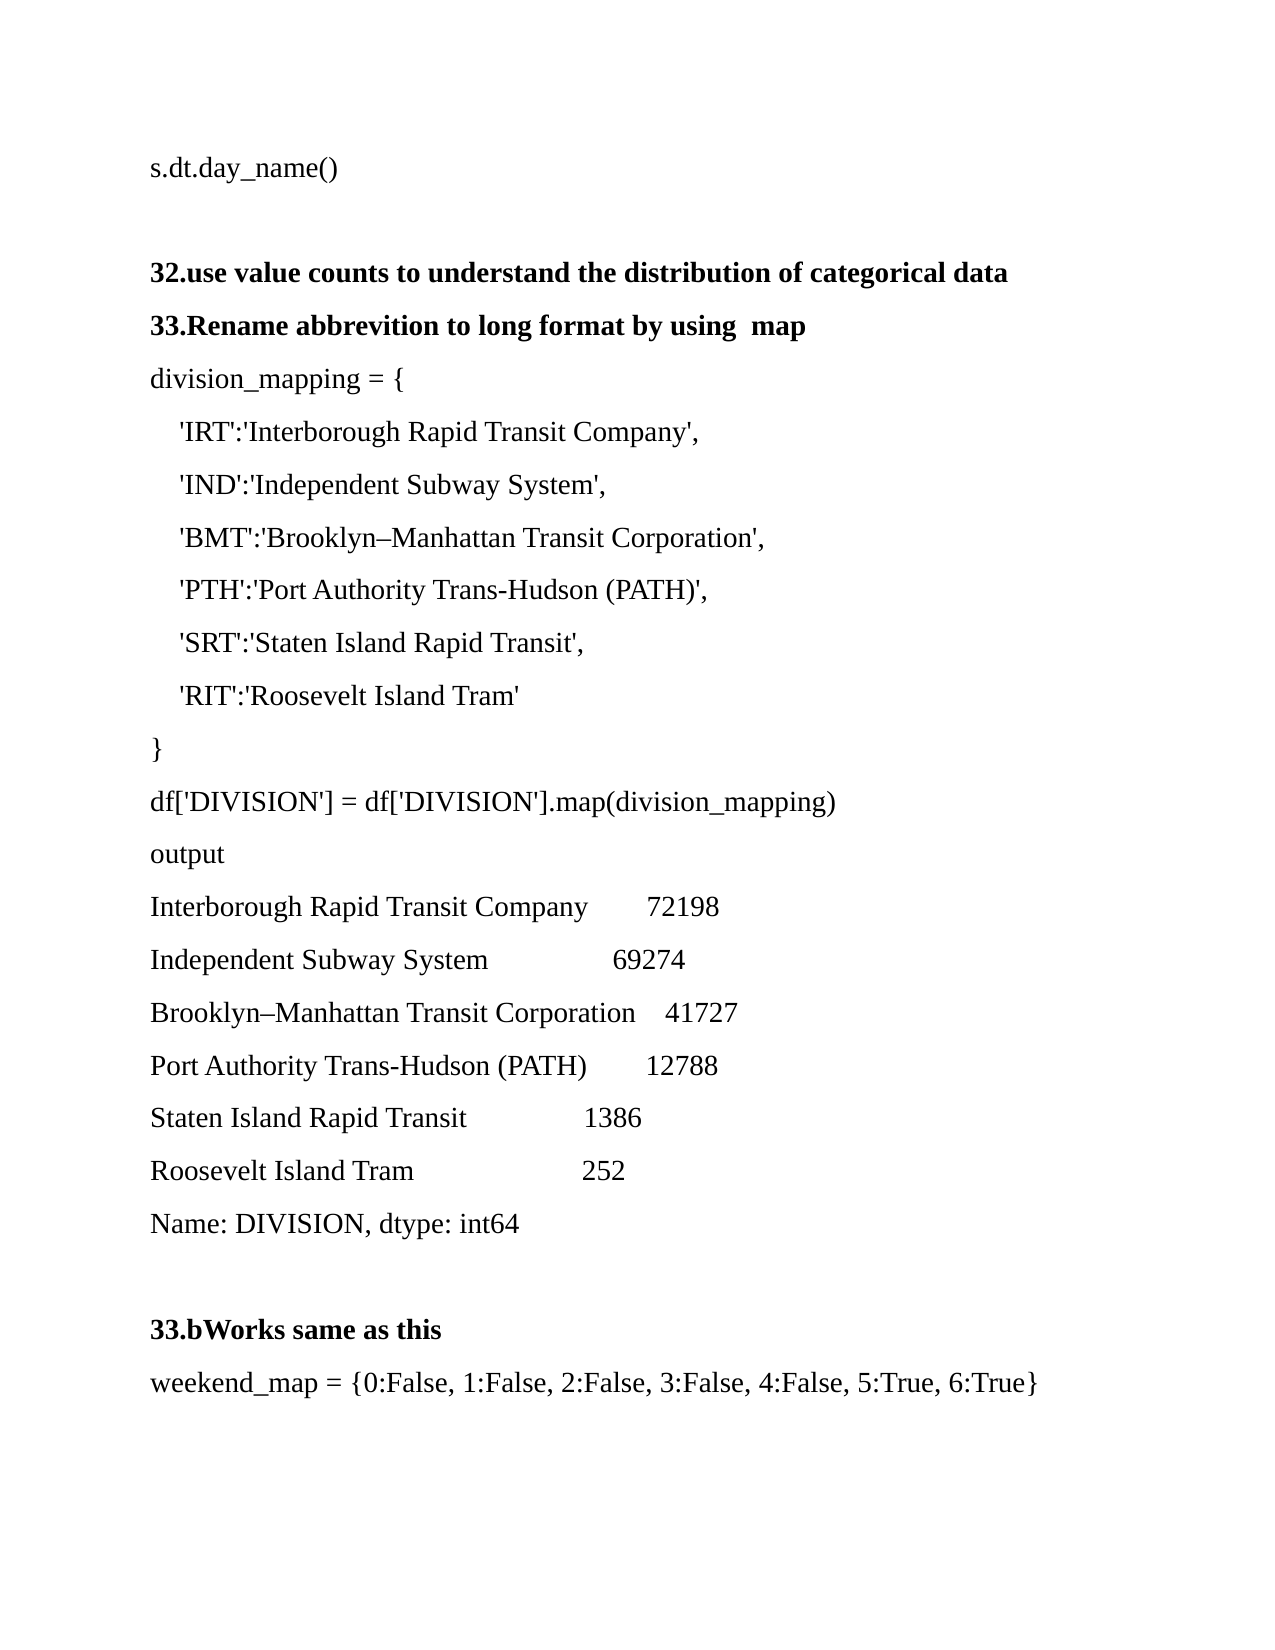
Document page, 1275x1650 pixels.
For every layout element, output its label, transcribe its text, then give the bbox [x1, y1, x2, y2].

text Independent Subway System 69274 [150, 942, 1125, 976]
text } [150, 731, 1125, 764]
text 'IRT':'Interborough Rapid Transit Company', [150, 414, 1125, 448]
text 32.use value counts to understand the distribution of categorical data [150, 256, 1125, 289]
text df['DIVISION'] = df['DIVISION'].map(division_mapping) [150, 784, 1125, 817]
text Port Authority Trans-Hudson (PATH) 12788 [150, 1048, 1125, 1081]
text weekend_map = {0:False, 1:False, 2:False, 3:False, 4:False, 5:True, 6:True} [150, 1365, 1125, 1398]
text 'BMT':'Brooklyn–Manhattan Transit Corporation', [150, 520, 1125, 553]
text output [150, 837, 1125, 870]
text 'RIT':'Roosevelt Island Tram' [150, 678, 1125, 712]
text s.dt.day_name() [150, 150, 1125, 183]
text Brooklyn–Manhattan Transit Corporation 41727 [150, 995, 1125, 1028]
text 'PTH':'Port Authority Trans-Hudson (PATH)', [150, 572, 1125, 606]
text 'SRT':'Staten Island Rapid Transit', [150, 625, 1125, 659]
text Roosevelt Island Tram 252 [150, 1153, 1125, 1187]
text 33.bWorks same as this [150, 1312, 1125, 1345]
text Name: DIVISION, dtype: int64 [150, 1206, 1125, 1240]
text 33.Rename abbrevition to long format by using map [150, 308, 1125, 342]
text 'IND':'Independent Subway System', [150, 467, 1125, 500]
text division_mapping = { [150, 361, 1125, 395]
text Staten Island Rapid Transit 1386 [150, 1101, 1125, 1134]
text Interborough Rapid Transit Company 72198 [150, 889, 1125, 923]
